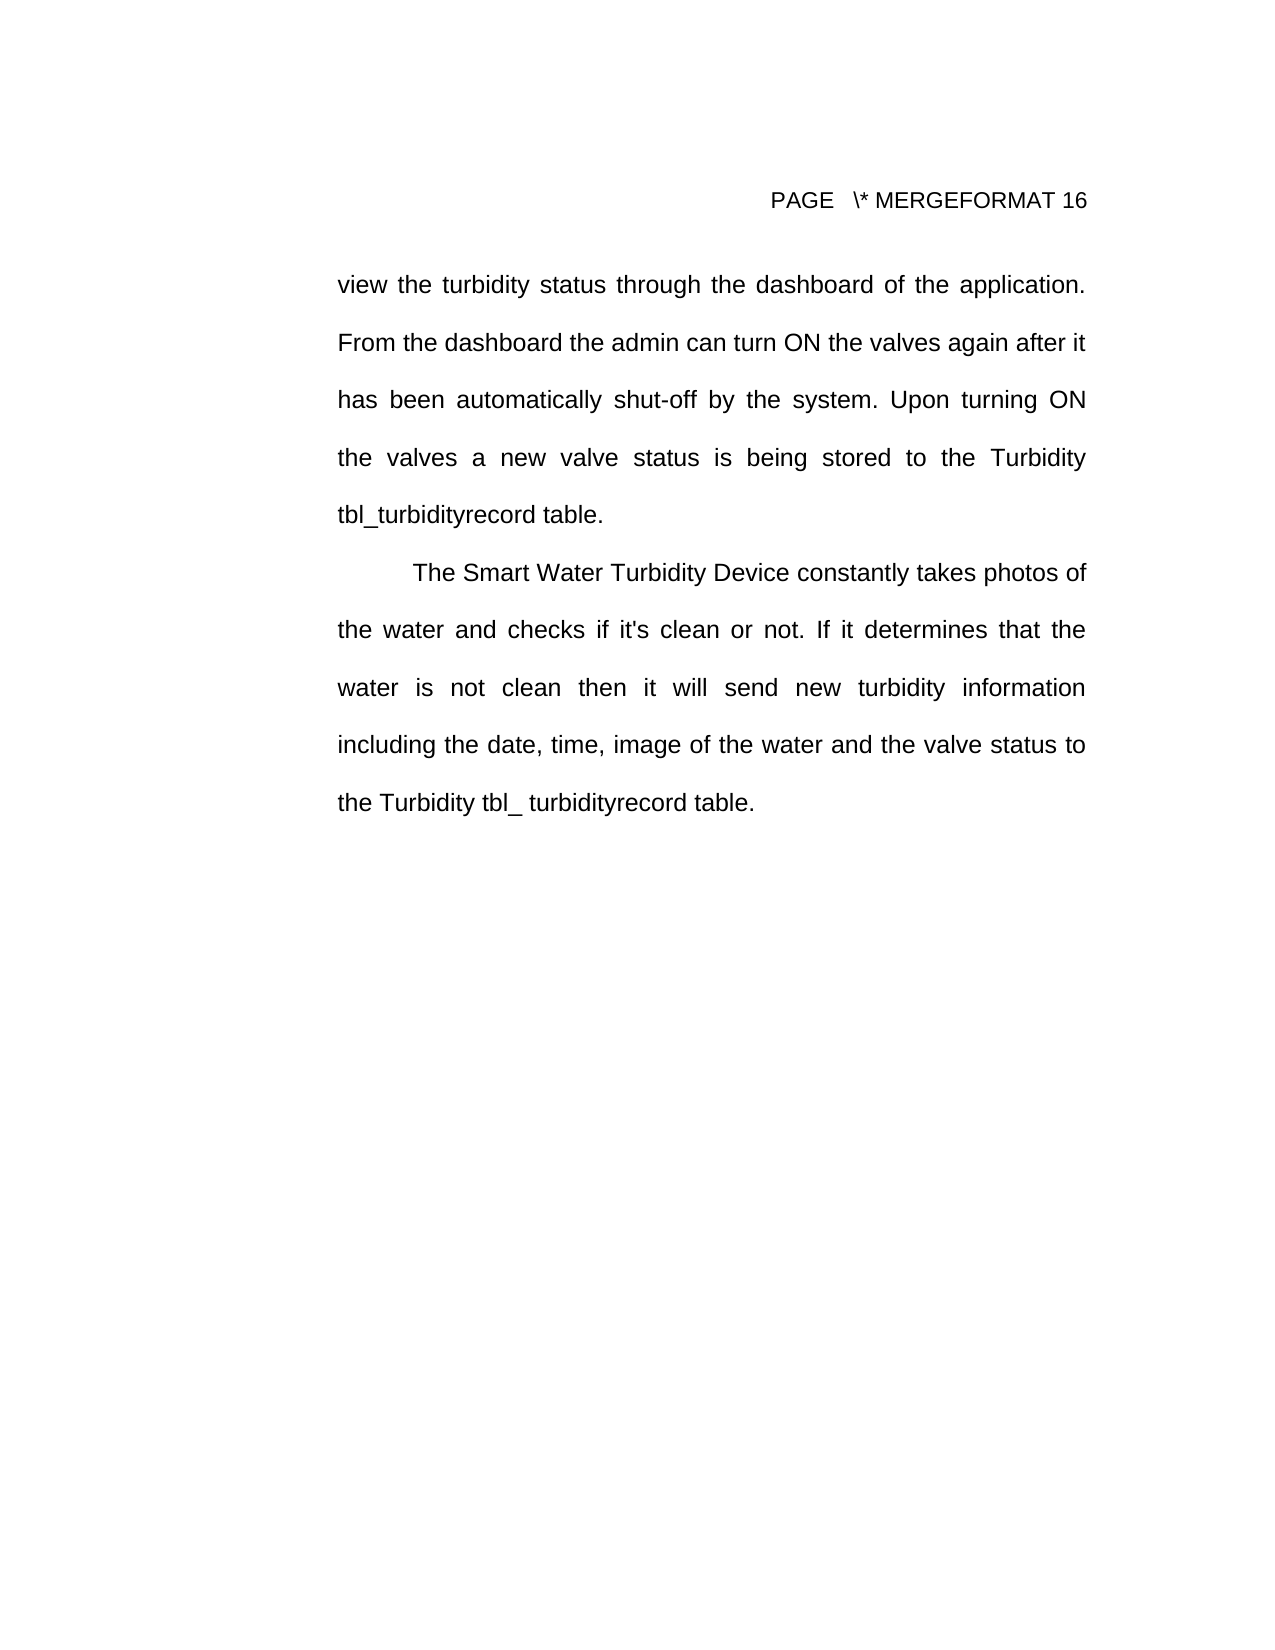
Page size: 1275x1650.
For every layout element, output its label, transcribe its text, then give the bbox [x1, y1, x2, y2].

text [337, 270, 1087, 529]
text The Smart Water Turbidity Device constantly takes photos of the water and checks if it's clean or not. If it determines that the water is not clean then it will send new turbidity information including the date, time, image of the water and the valve status to the Turbidity tbl_ turbidityrecord table. [337, 557, 1087, 816]
